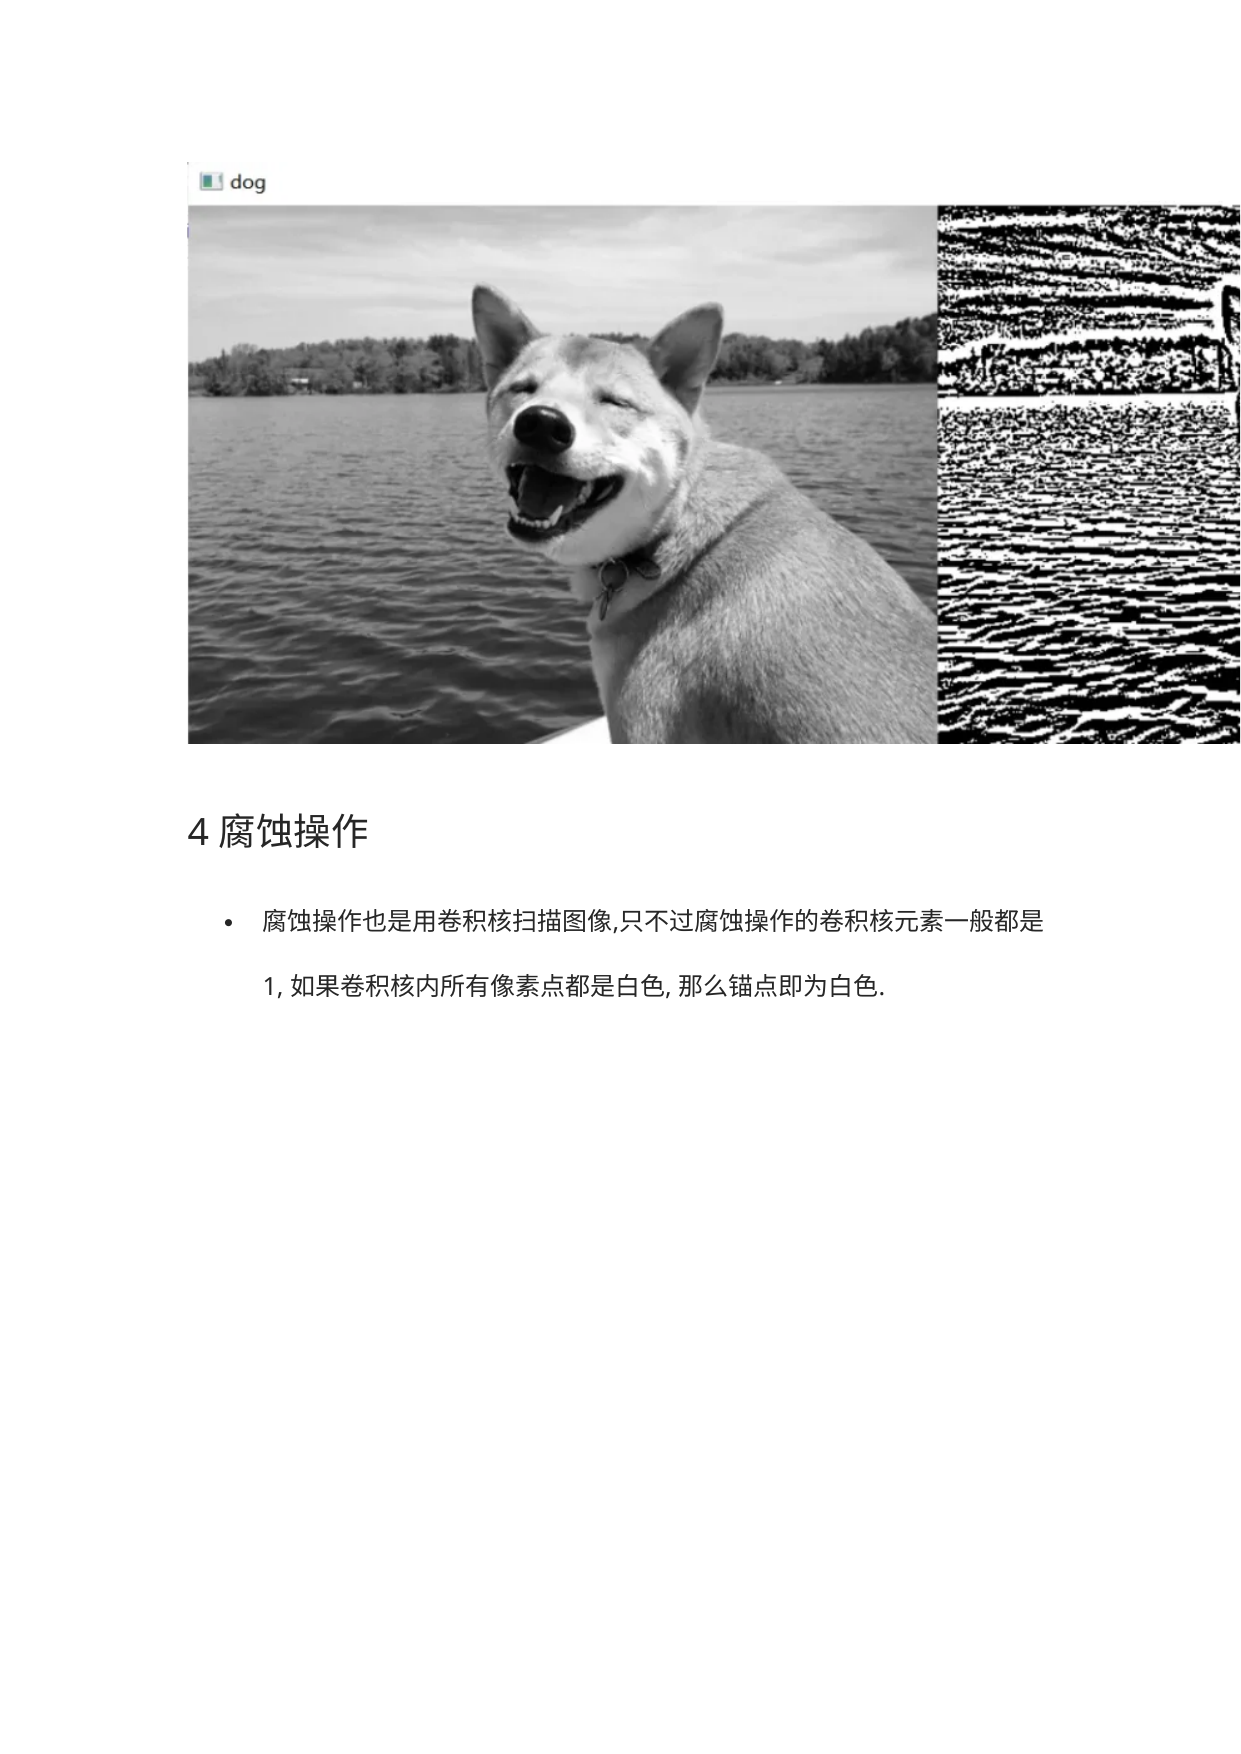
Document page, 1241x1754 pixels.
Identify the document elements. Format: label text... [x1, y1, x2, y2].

text 4 腐蚀操作 [187, 797, 1053, 862]
list 腐蚀操作也是用卷积核扫描图像,只不过腐蚀操作的卷积核元素一般都是1, 如果卷积核内所有像素点都是白色, 那么锚点即为白色. [225, 887, 1053, 1017]
picture [187, 162, 1241, 744]
